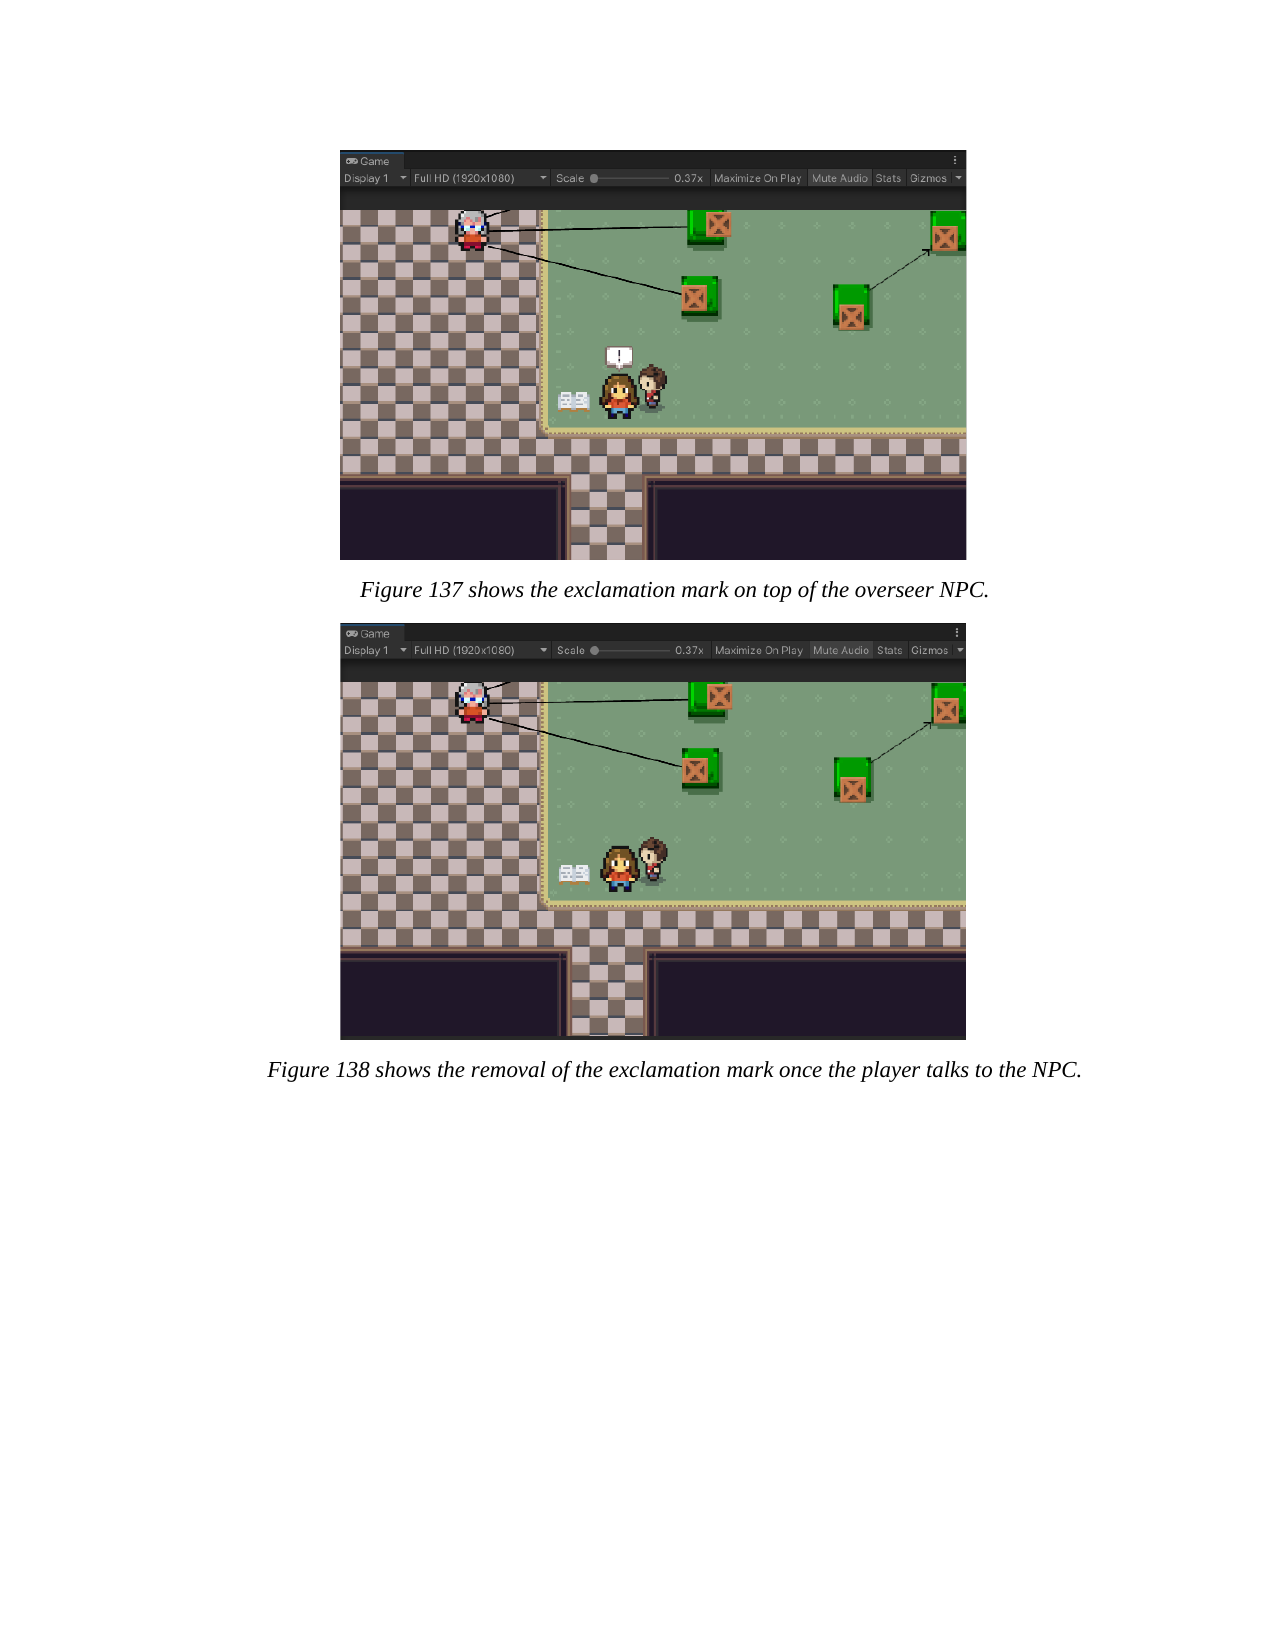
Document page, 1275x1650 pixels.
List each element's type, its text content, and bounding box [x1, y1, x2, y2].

text Figure shows the exclamation mark on top of the overseer NPC. [194, 576, 1125, 603]
text Figure shows the removal of the exclamation mark once the player talks to the NPC. [194, 1056, 1125, 1083]
picture [340, 150, 967, 560]
picture [340, 623, 966, 1040]
